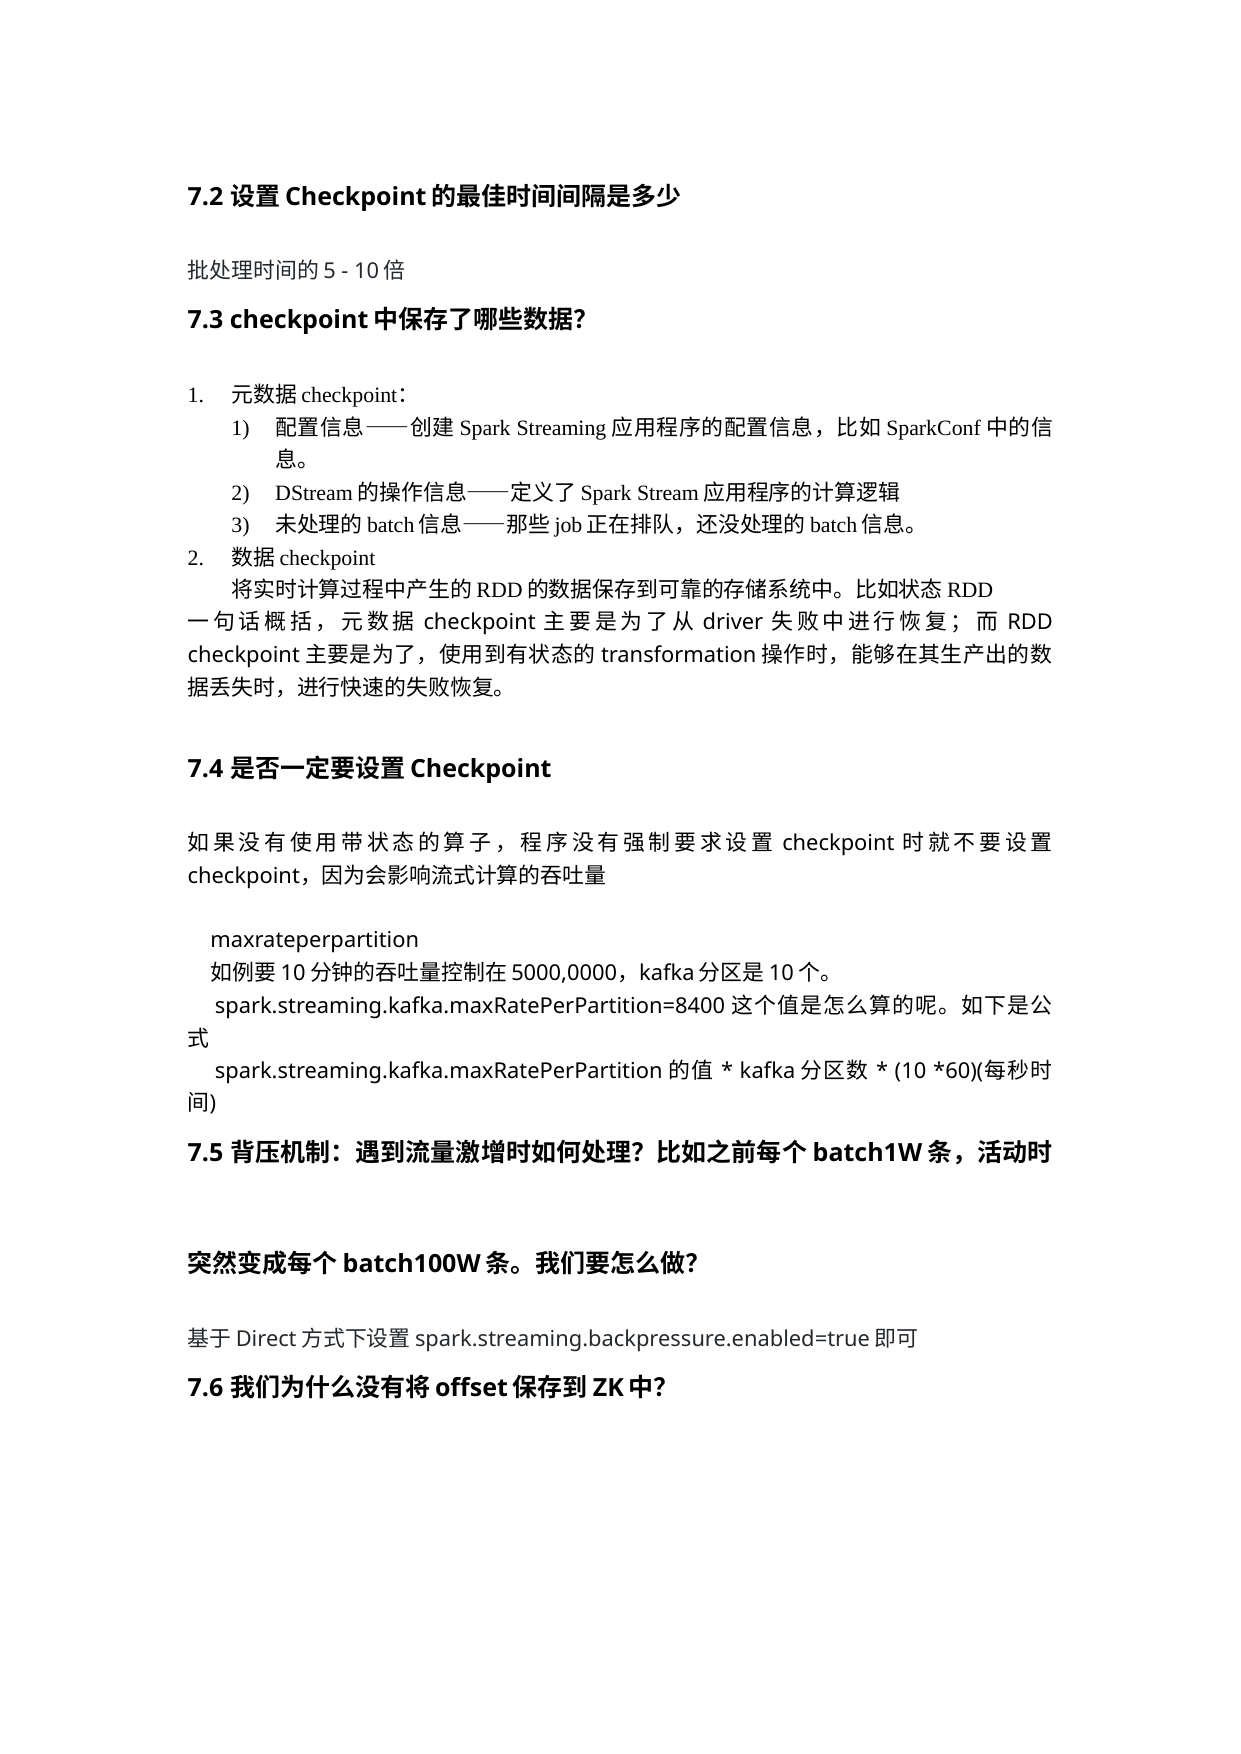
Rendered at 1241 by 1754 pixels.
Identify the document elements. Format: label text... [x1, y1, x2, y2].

list 配置信息——创建Spark Streaming应用程序的配置信息，比如SparkConf中的信息。 [231, 409, 1053, 474]
subtitle 7.4 是否一定要设置Checkpoint [187, 734, 1053, 799]
subtitle 7.5 背压机制：遇到流量激增时如何处理？比如之前每个batch1W条，活动时突然变成每个batch100W条。我们要怎么做？ [187, 1118, 1053, 1294]
subtitle 7.3 checkpoint中保存了哪些数据？ [187, 286, 1053, 351]
text maxrateperpartition [187, 923, 1053, 955]
text 如果没有使用带状态的算子，程序没有强制要求设置checkpoint时就不要设置checkpoint，因为会影响流式计算的吞吐量 [187, 825, 1053, 890]
text spark.streaming.kafka.maxRatePerPartition=8400这个值是怎么算的呢。如下是公式 [187, 988, 1053, 1053]
list 数据checkpoint [187, 539, 1053, 572]
text spark.streaming.kafka.maxRatePerPartition的值 * kafka分区数 * (10 *60)(每秒时间) [187, 1053, 1053, 1118]
text 如例要10分钟的吞吐量控制在5000,0000，kafka分区是10个。 [187, 955, 1053, 988]
list 将实时计算过程中产生的RDD的数据保存到可靠的存储系统中。比如状态RDD [231, 572, 1053, 604]
list DStream的操作信息——定义了Spark Stream应用程序的计算逻辑 [231, 474, 1053, 507]
list 元数据checkpoint： [187, 377, 1053, 409]
subtitle 7.6 我们为什么没有将offset保存到ZK中？ [187, 1353, 1053, 1418]
list 未处理的batch信息——那些job正在排队，还没处理的batch信息。 [231, 507, 1053, 539]
text 一句话概括，元数据checkpoint主要是为了从driver失败中进行恢复；而RDD checkpoint主要是为了，使用到有状态的transformation操作时，能够在其生产出的数据丢失时，进行快速的失败恢复。 [187, 604, 1053, 702]
text 基于Direct方式下设置spark.streaming.backpressure.enabled=true即可 [187, 1320, 1053, 1353]
subtitle 7.2 设置Checkpoint的最佳时间间隔是多少 [187, 162, 1053, 227]
text 批处理时间的5 - 10倍 [187, 253, 1053, 286]
